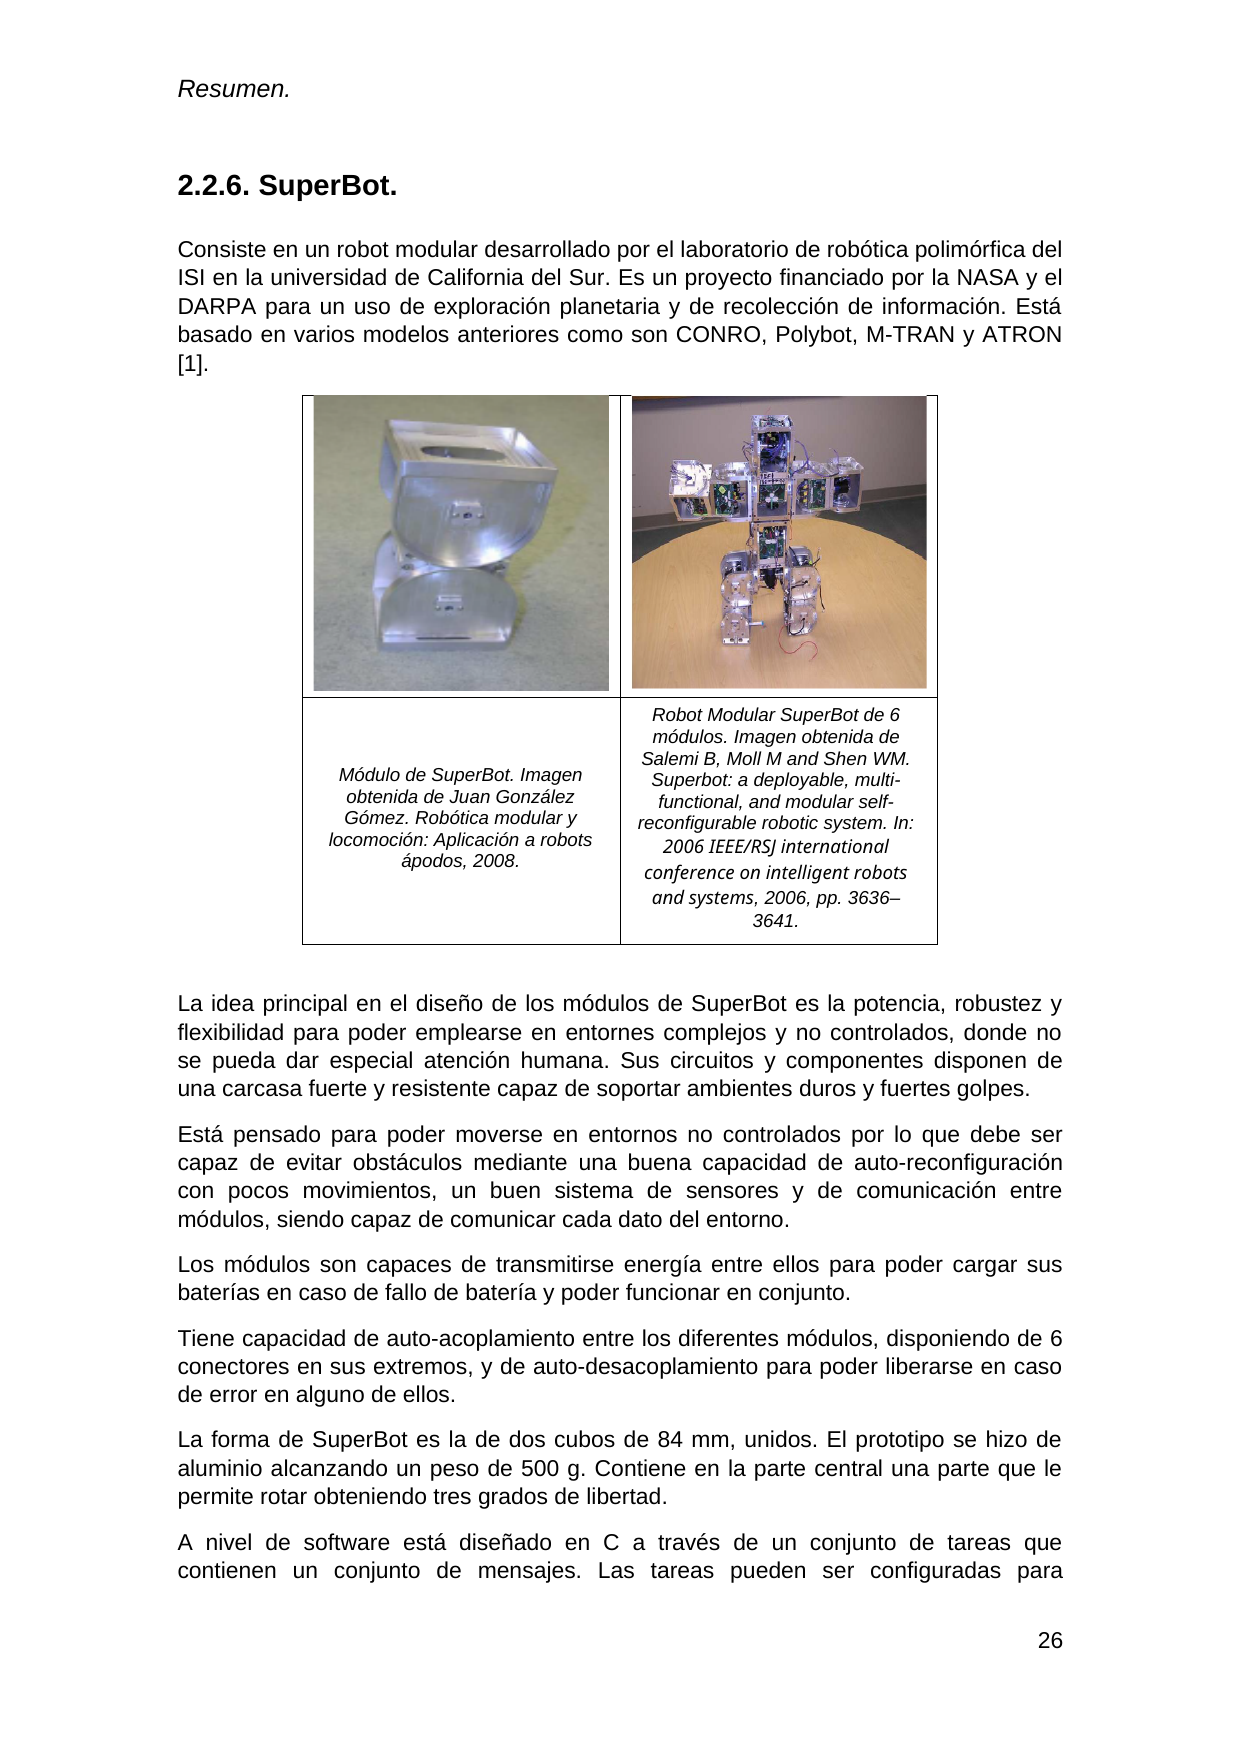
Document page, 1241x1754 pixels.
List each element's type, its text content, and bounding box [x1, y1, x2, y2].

subtitle SuperBot. [177, 168, 1063, 202]
picture [631, 395, 927, 691]
text La forma de SuperBot es la de dos cubos de 84 mm, unidos. El prototipo se hizo de aluminio alcanzando un peso de 500 g. Contiene en la parte central una parte que le permite rotar obteniendo tres grados de libertad. [177, 1426, 1063, 1510]
table_header [303, 396, 620, 697]
picture [313, 395, 609, 691]
table_cell Módulo de SuperBot. Imagen obtenida de Juan González Gómez. Robótica modular y locomoción: Aplicación a robots ápodos, 2008. [303, 698, 620, 944]
text Tiene capacidad de auto-acoplamiento entre los diferentes módulos, disponiendo de 6 conectores en sus extremos, y de auto-desacoplamiento para poder liberarse en caso de error en alguno de ellos. [177, 1324, 1063, 1408]
text Está pensado para poder moverse en entornos no controlados por lo que debe ser capaz de evitar obstáculos mediante una buena capacidad de auto-reconfiguración con pocos movimientos, un buen sistema de sensores y de comunicación entre módulos, siendo capaz de comunicar cada dato del entorno. [177, 1121, 1063, 1232]
text Los módulos son capaces de transmitirse energía entre ellos para poder cargar sus baterías en caso de fallo de batería y poder funcionar en conjunto. [177, 1251, 1063, 1306]
text La idea principal en el diseño de los módulos de SuperBot es la potencia, robustez y flexibilidad para poder emplearse en entornes complejos y no controlados, donde no se pueda dar especial atención humana. Sus circuitos y componentes disponen de una carcasa fuerte y resistente capaz de soportar ambientes duros y fuertes golpes. [177, 990, 1063, 1102]
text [177, 1528, 1063, 1583]
table_cell Robot Modular SuperBot de 6 módulos. Imagen obtenida de Salemi B, Moll M and Shen WM. Superbot: a deployable, multi-functional, and modular self-reconfigurable robotic system. In: 2006 IEEE/RSJ international conference on intelligent robots and systems, 2006, pp. 3636–3641. [621, 698, 937, 944]
table_header [621, 396, 937, 697]
text Consiste en un robot modular desarrollado por el laboratorio de robótica polimórfica del ISI en la universidad de California del Sur. Es un proyecto financiado por la NASA y el DARPA para un uso de exploración planetaria y de recolección de información. Está basado en varios modelos anteriores como son CONRO, Polybot, M-TRAN y ATRON [1]. [177, 236, 1063, 376]
